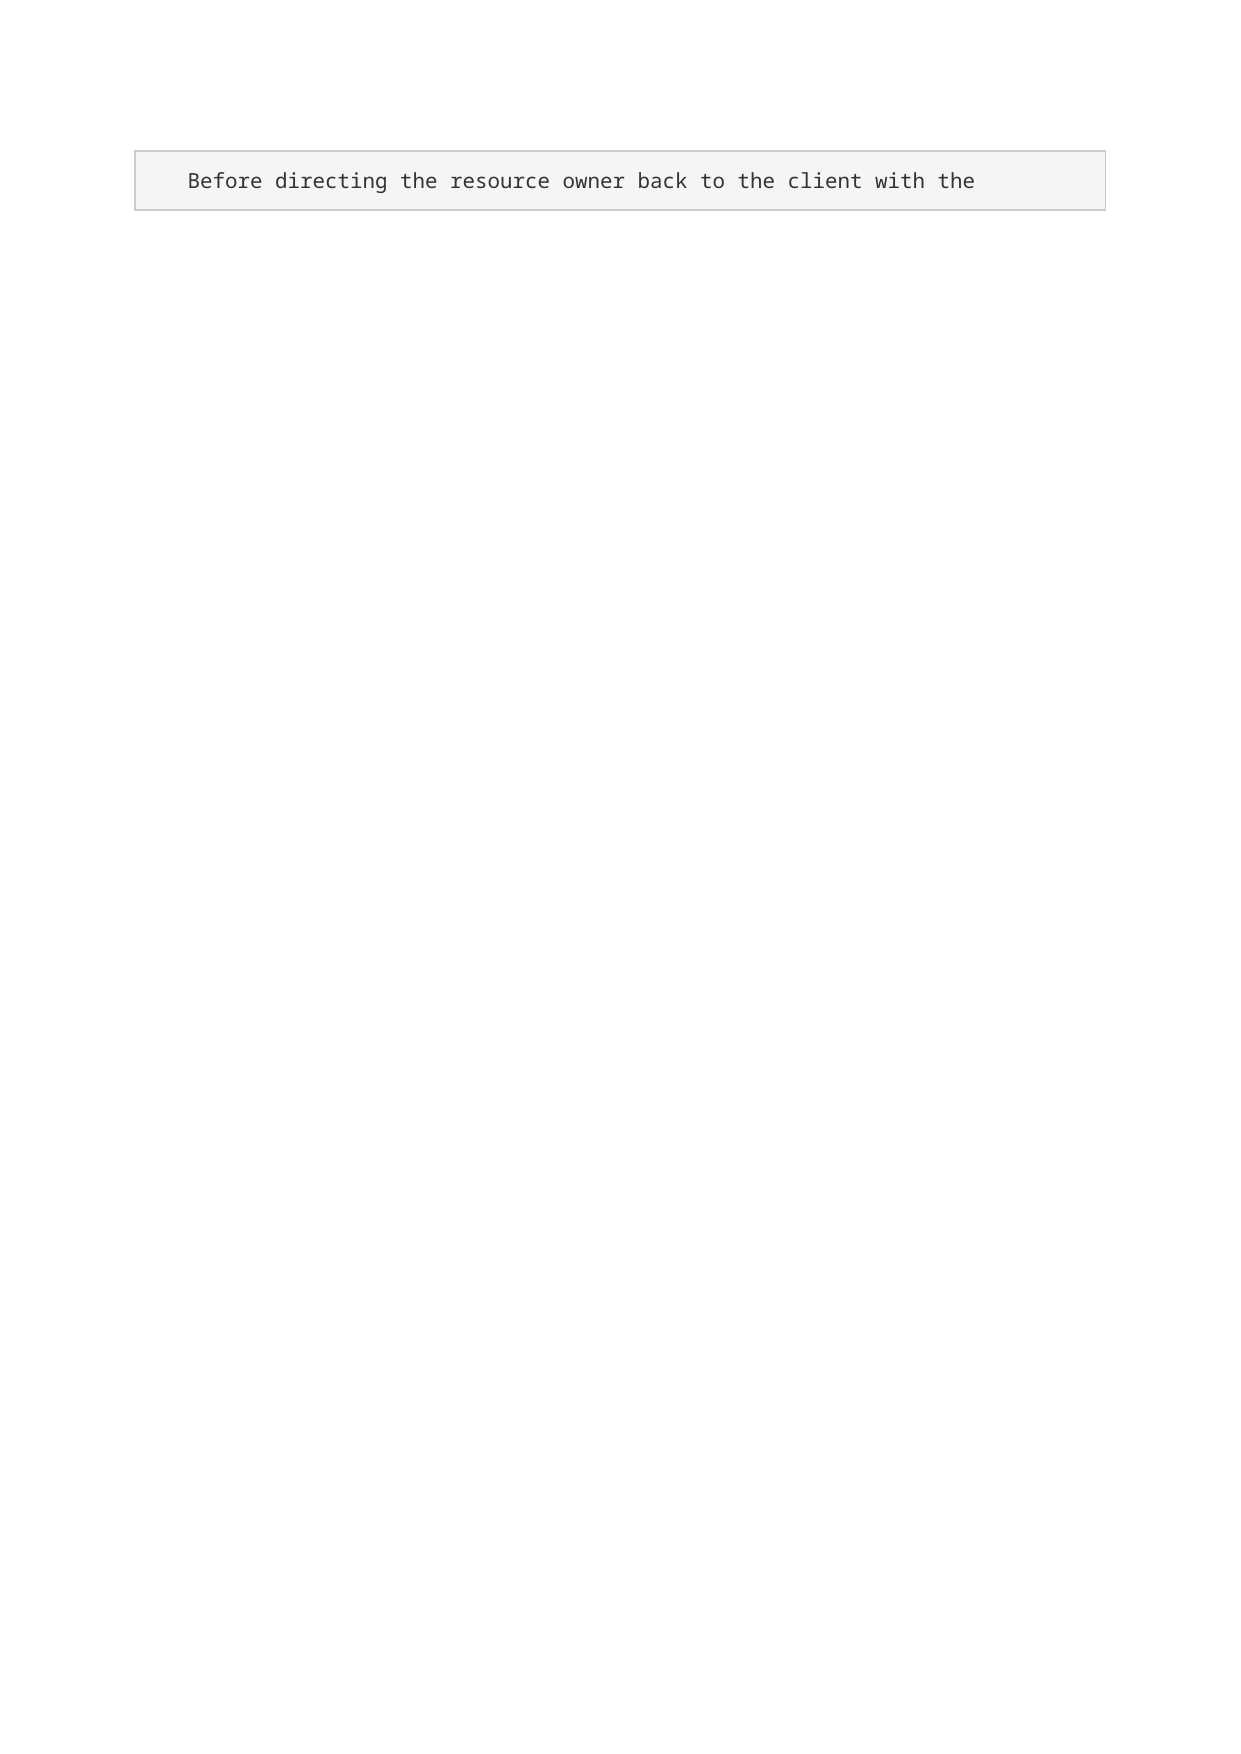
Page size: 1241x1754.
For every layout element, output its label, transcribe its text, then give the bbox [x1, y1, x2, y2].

text Before directing the resource owner back to the client with the [136, 152, 1105, 209]
